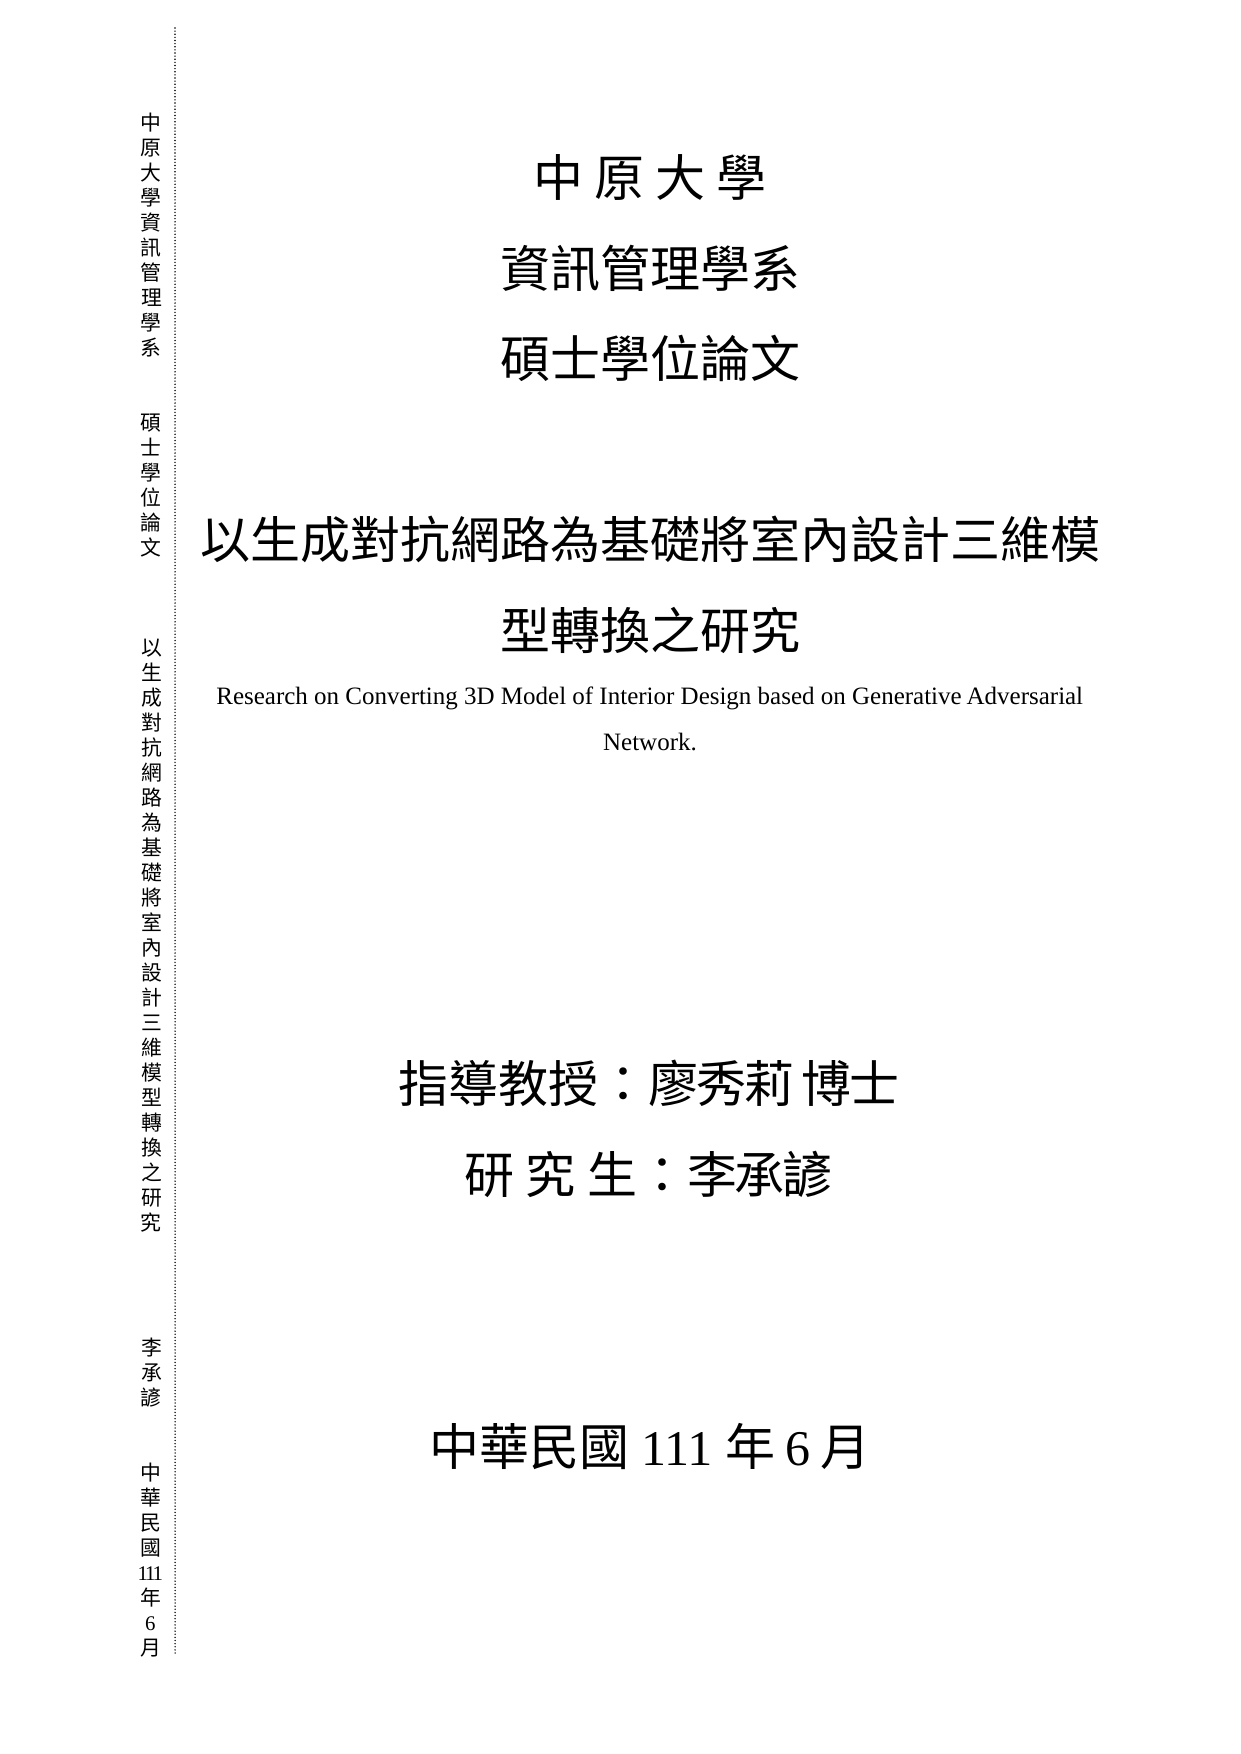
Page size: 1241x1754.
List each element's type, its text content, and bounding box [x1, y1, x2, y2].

text Research on Converting 3D Model of Interior Design based on Generative Adversarial Network. [182, 673, 1122, 764]
text 碩士學位論文 [182, 311, 1122, 401]
text 資訊管理學系 [182, 220, 1122, 311]
text 中 原 大 學 [182, 129, 1122, 220]
text 以生成對抗網路為基礎將室內設計三維模型轉換之研究 [182, 492, 1122, 673]
text 中華民國 111 年6月 [182, 1398, 1122, 1489]
text 研 究 生：李承諺 [182, 1126, 1122, 1217]
text 指導教授：廖秀莉 博士 [182, 1036, 1122, 1126]
